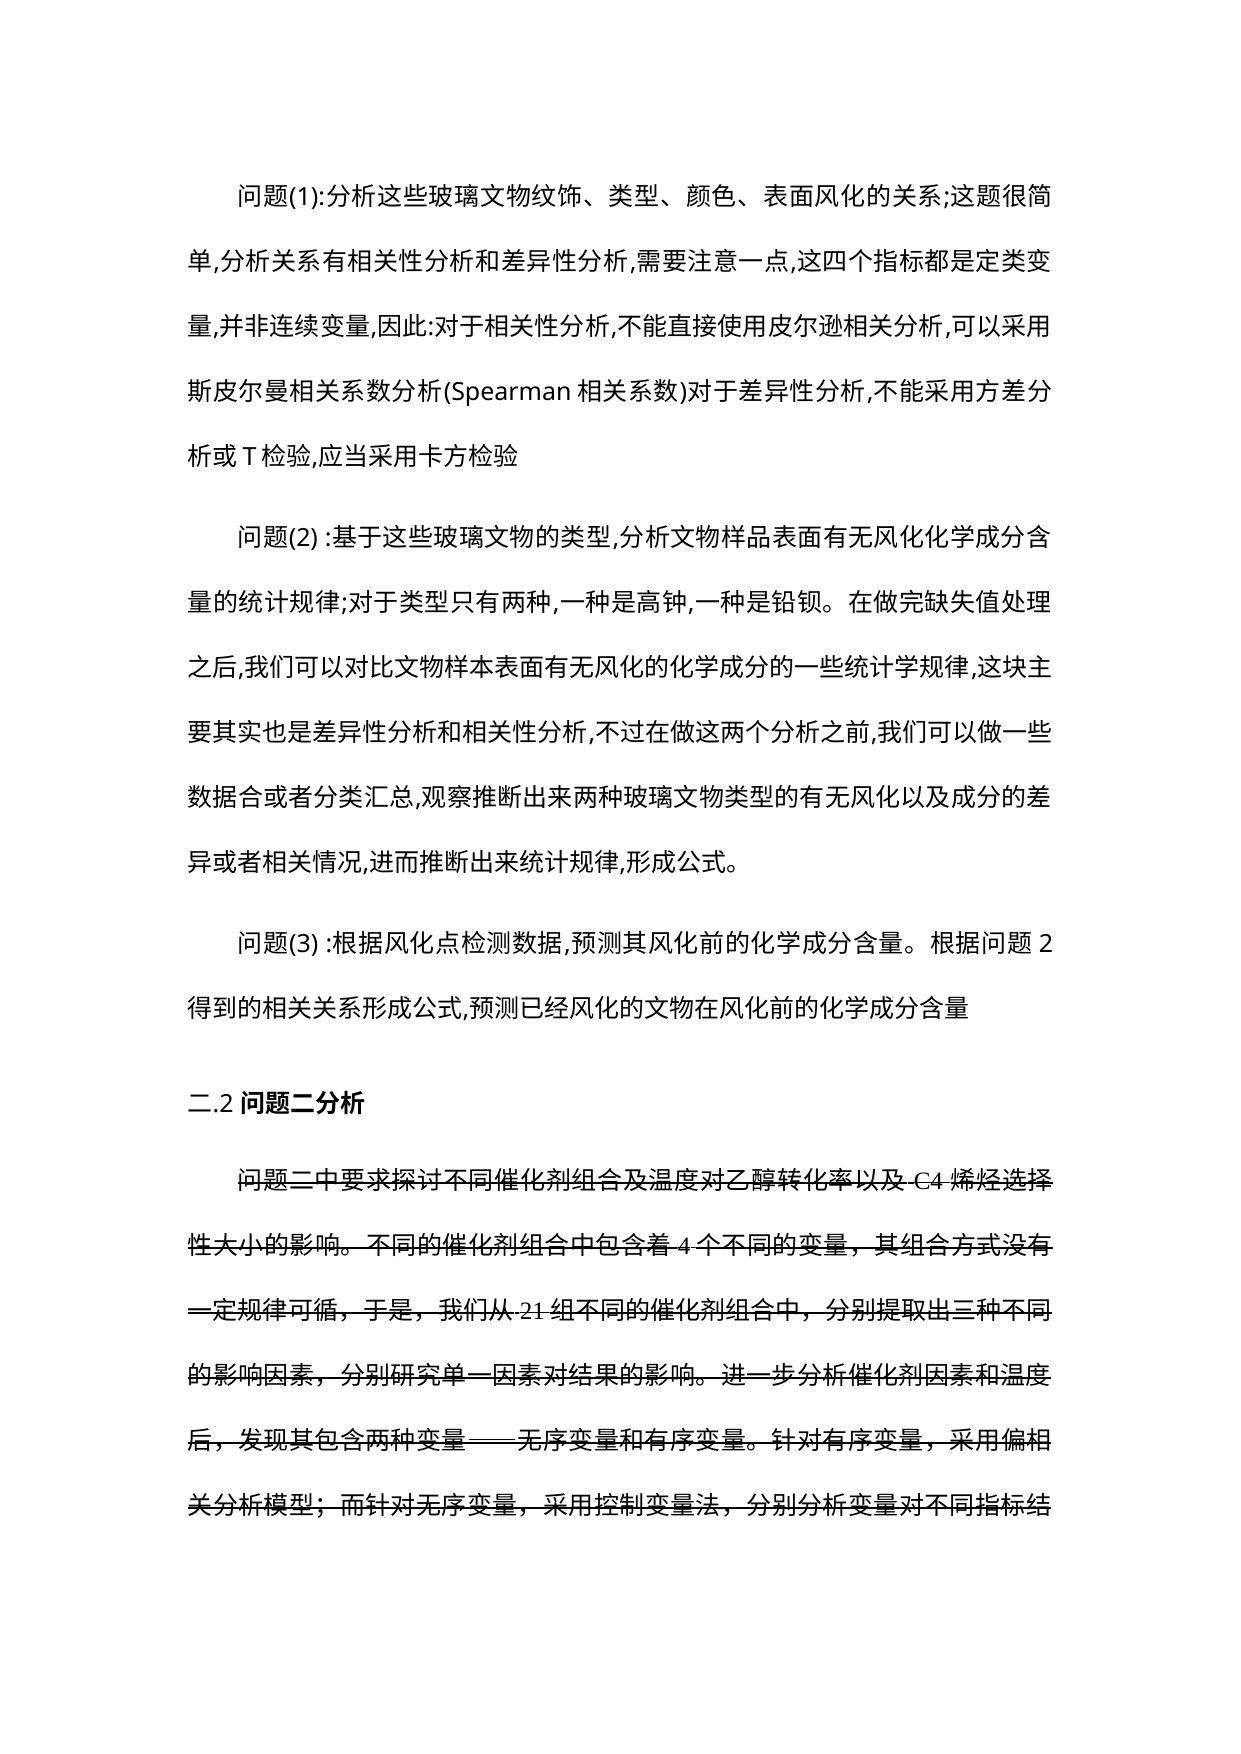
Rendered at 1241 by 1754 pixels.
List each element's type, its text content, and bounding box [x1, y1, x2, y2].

text 问题(1):分析这些玻璃文物纹饰、类型、颜色、表面风化的关系;这题很简单,分析关系有相关性分析和差异性分析,需要注意一点,这四个指标都是定类变量,并非连续变量,因此:对于相关性分析,不能直接使用皮尔逊相关分析,可以采用斯皮尔曼相关系数分析(Spearman相关系数)对于差异性分析,不能采用方差分析或T检验,应当采用卡方检验 [187, 162, 1053, 487]
text 问题(2) :基于这些玻璃文物的类型,分析文物样品表面有无风化化学成分含量的统计规律;对于类型只有两种,一种是高钟,一种是铅钡。在做完缺失值处理之后,我们可以对比文物样本表面有无风化的化学成分的一些统计学规律,这块主要其实也是差异性分析和相关性分析,不过在做这两个分析之前,我们可以做一些数据合或者分类汇总,观察推断出来两种玻璃文物类型的有无风化以及成分的差异或者相关情况,进而推断出来统计规律,形成公式。 [187, 503, 1053, 893]
subtitle 问题二分析 [187, 1069, 1053, 1134]
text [187, 1248, 1053, 1536]
text 问题(3) :根据风化点检测数据,预测其风化前的化学成分含量。根据问题2得到的相关关系形成公式,预测已经风化的文物在风化前的化学成分含量 [187, 909, 1053, 1039]
